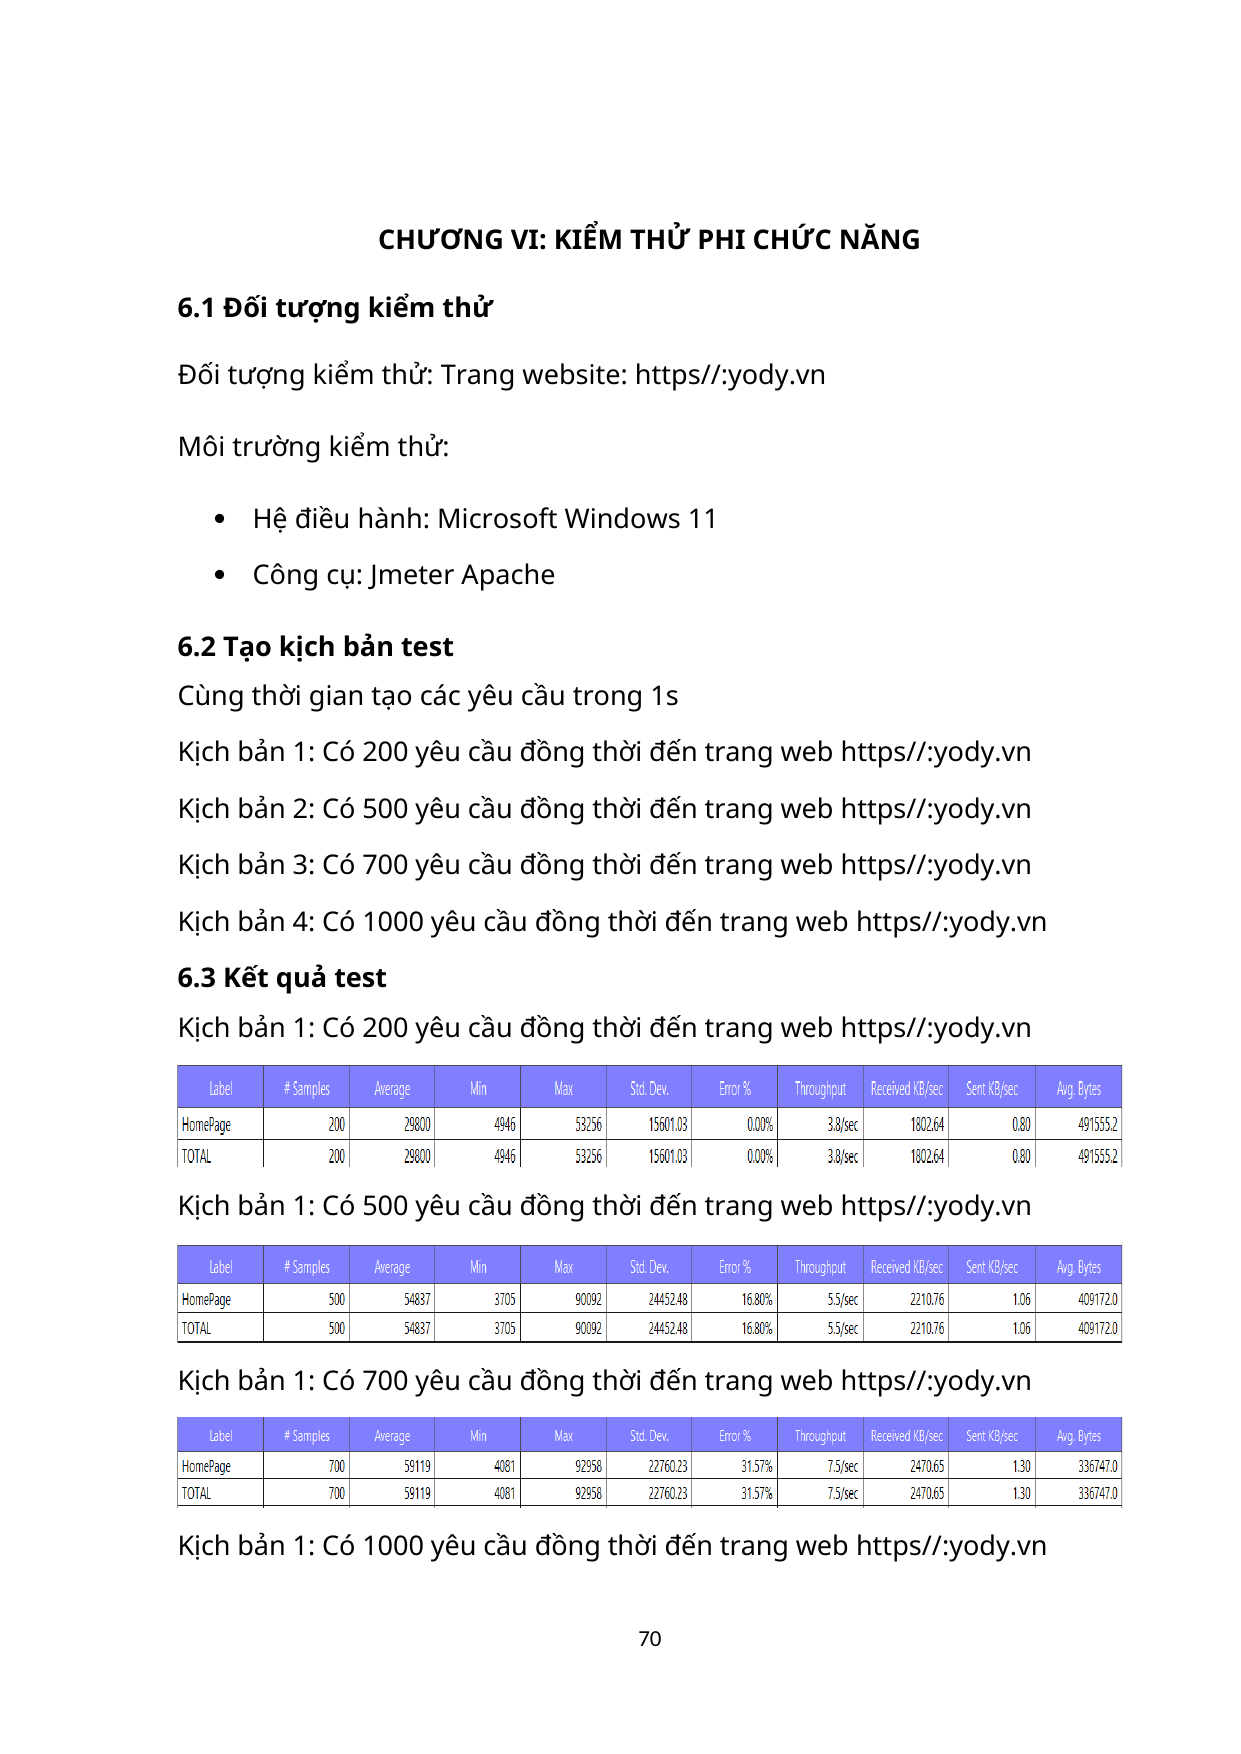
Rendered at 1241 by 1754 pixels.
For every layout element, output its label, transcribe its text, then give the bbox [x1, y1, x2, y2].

subtitle 6.2 Tạo kịch bản test [177, 627, 1122, 664]
text Môi trường kiểm thử: [177, 428, 1122, 465]
list Hệ điều hành: Microsoft Windows 11 [215, 500, 1122, 537]
text Kịch bản 1: Có 700 yêu cầu đồng thời đến trang web https//:yody.vn [177, 1361, 1122, 1398]
picture [177, 1064, 1123, 1167]
text Kịch bản 1: Có 200 yêu cầu đồng thời đến trang web https//:yody.vn [177, 1008, 1122, 1045]
text Đối tượng kiểm thử: Trang website: https//:yody.vn [177, 356, 1122, 393]
text Kịch bản 1: Có 500 yêu cầu đồng thời đến trang web https//:yody.vn [177, 1186, 1122, 1223]
text Kịch bản 1: Có 1000 yêu cầu đồng thời đến trang web https//:yody.vn [177, 1527, 1122, 1563]
text Kịch bản 2: Có 500 yêu cầu đồng thời đến trang web https//:yody.vn [177, 789, 1122, 826]
list Công cụ: Jmeter Apache [215, 555, 1122, 592]
text Kịch bản 3: Có 700 yêu cầu đồng thời đến trang web https//:yody.vn [177, 846, 1122, 883]
text Cùng thời gian tạo các yêu cầu trong 1s [177, 676, 1122, 713]
picture [177, 1242, 1123, 1343]
text Kịch bản 4: Có 1000 yêu cầu đồng thời đến trang web https//:yody.vn [177, 902, 1122, 939]
text Kịch bản 1: Có 200 yêu cầu đồng thời đến trang web https//:yody.vn [177, 733, 1122, 770]
picture [177, 1417, 1123, 1508]
subtitle 6.1 Đối tượng kiểm thử [177, 288, 1122, 325]
subtitle CHƯƠNG VI: KIỂM THỬ PHI CHỨC NĂNG [177, 220, 1122, 257]
subtitle 6.3 Kết quả test [177, 959, 1122, 996]
